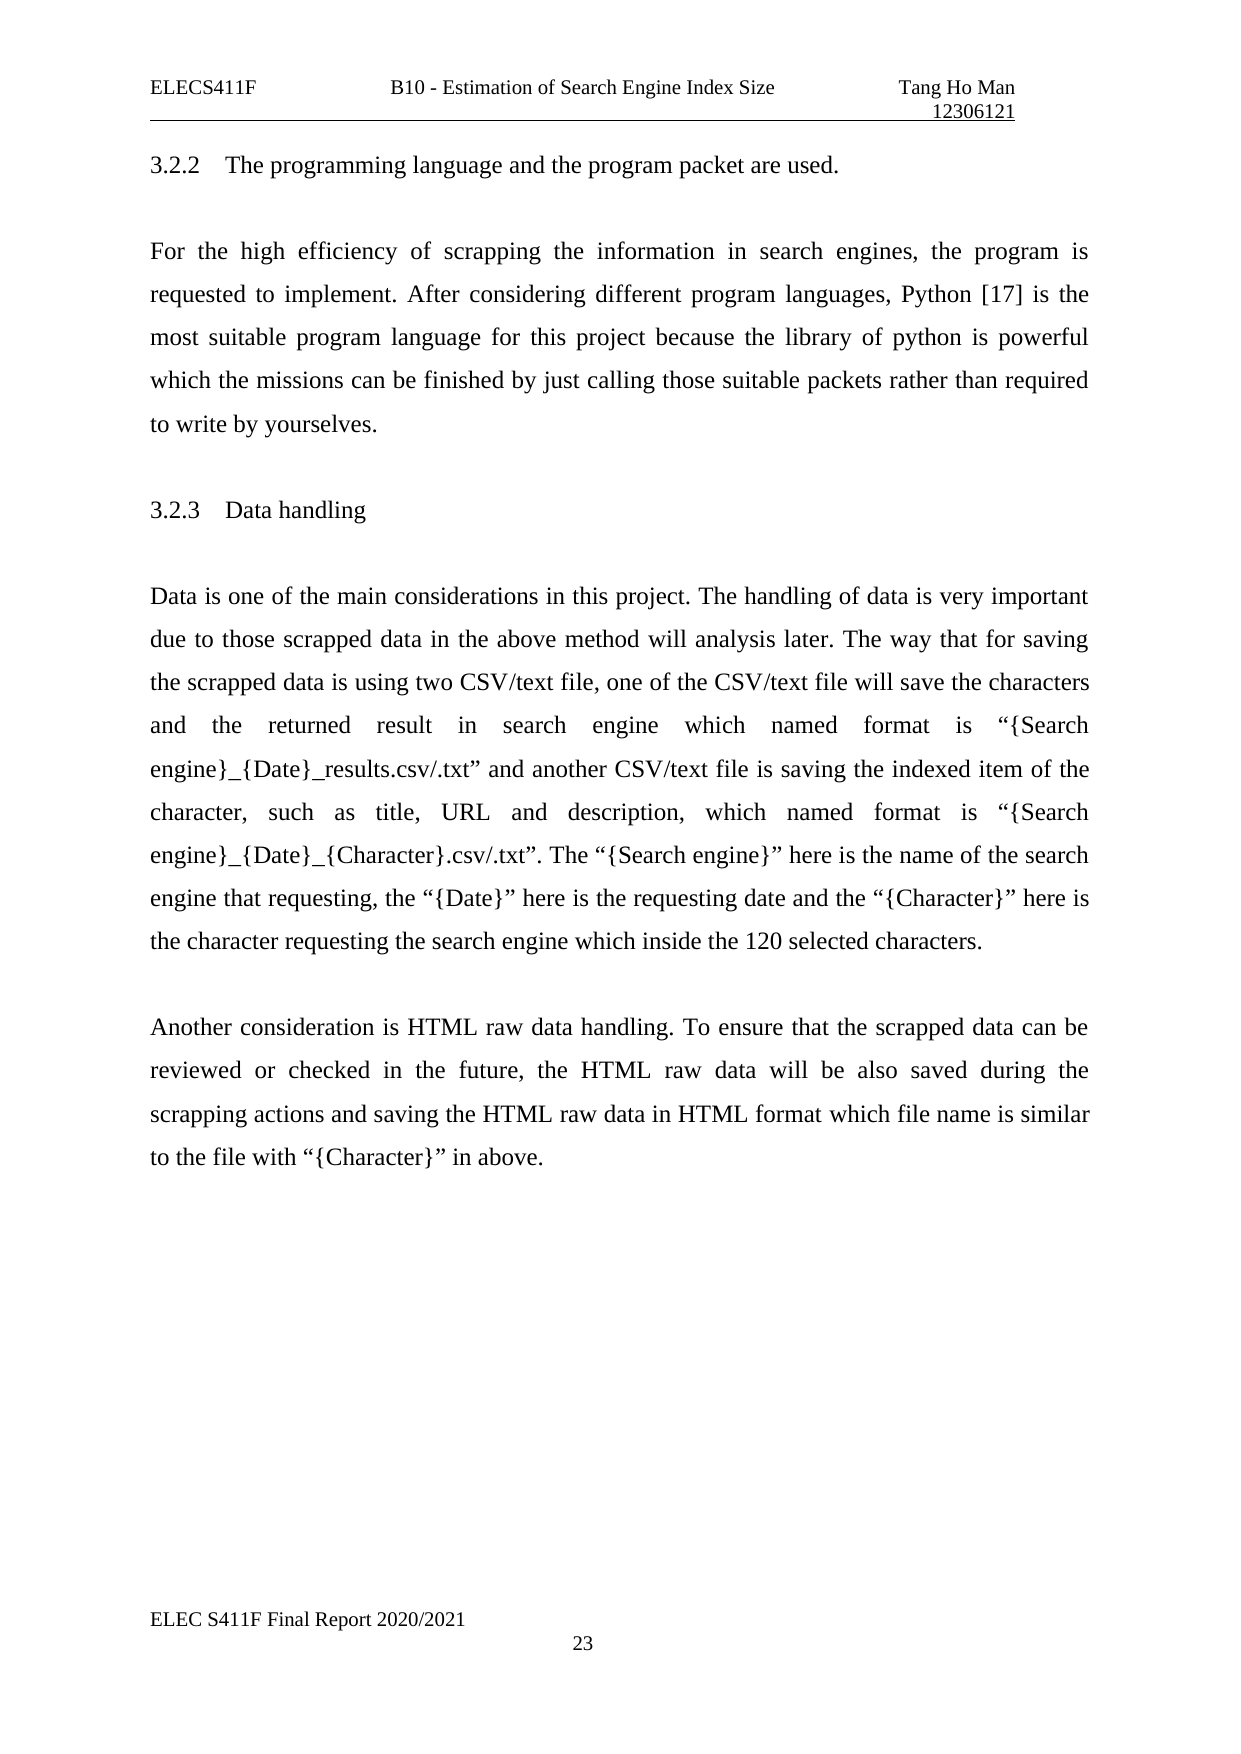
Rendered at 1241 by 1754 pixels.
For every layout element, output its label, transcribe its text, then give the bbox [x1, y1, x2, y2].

text Another consideration is HTML raw data handling. To ensure that the scrapped data can be reviewed or checked in the future, the HTML raw data will be also saved during the scrapping actions and saving the HTML raw data in HTML format which file name is similar to the file with “{Character}” in above. [150, 1012, 1090, 1171]
text For the high efficiency of scrapping the information in search engines, the program is requested to implement. After considering different program languages, Python [17] is the most suitable program language for this project because the library of python is powerful which the missions can be finished by just calling those suitable packets rather than required to write by yourselves. [150, 236, 1090, 437]
list Data handling [150, 495, 1090, 524]
list The programming language and the program packet are used. [150, 150, 1090, 179]
text Data is one of the main considerations in this project. The handling of data is very important due to those scrapped data in the above method will analysis later. The way that for saving the scrapped data is using two CSV/text file, one of the CSV/text file will save the characters and the returned result in search engine which named format is “{Search engine}_{Date}_results.csv/.txt” and another CSV/text file is saving the indexed item of the character, such as title, URL and description, which named format is “{Search engine}_{Date}_{Character}.csv/.txt”. The “{Search engine}” here is the name of the search engine that requesting, the “{Date}” here is the requesting date and the “{Character}” here is the character requesting the search engine which inside the 120 selected characters. [150, 581, 1090, 955]
